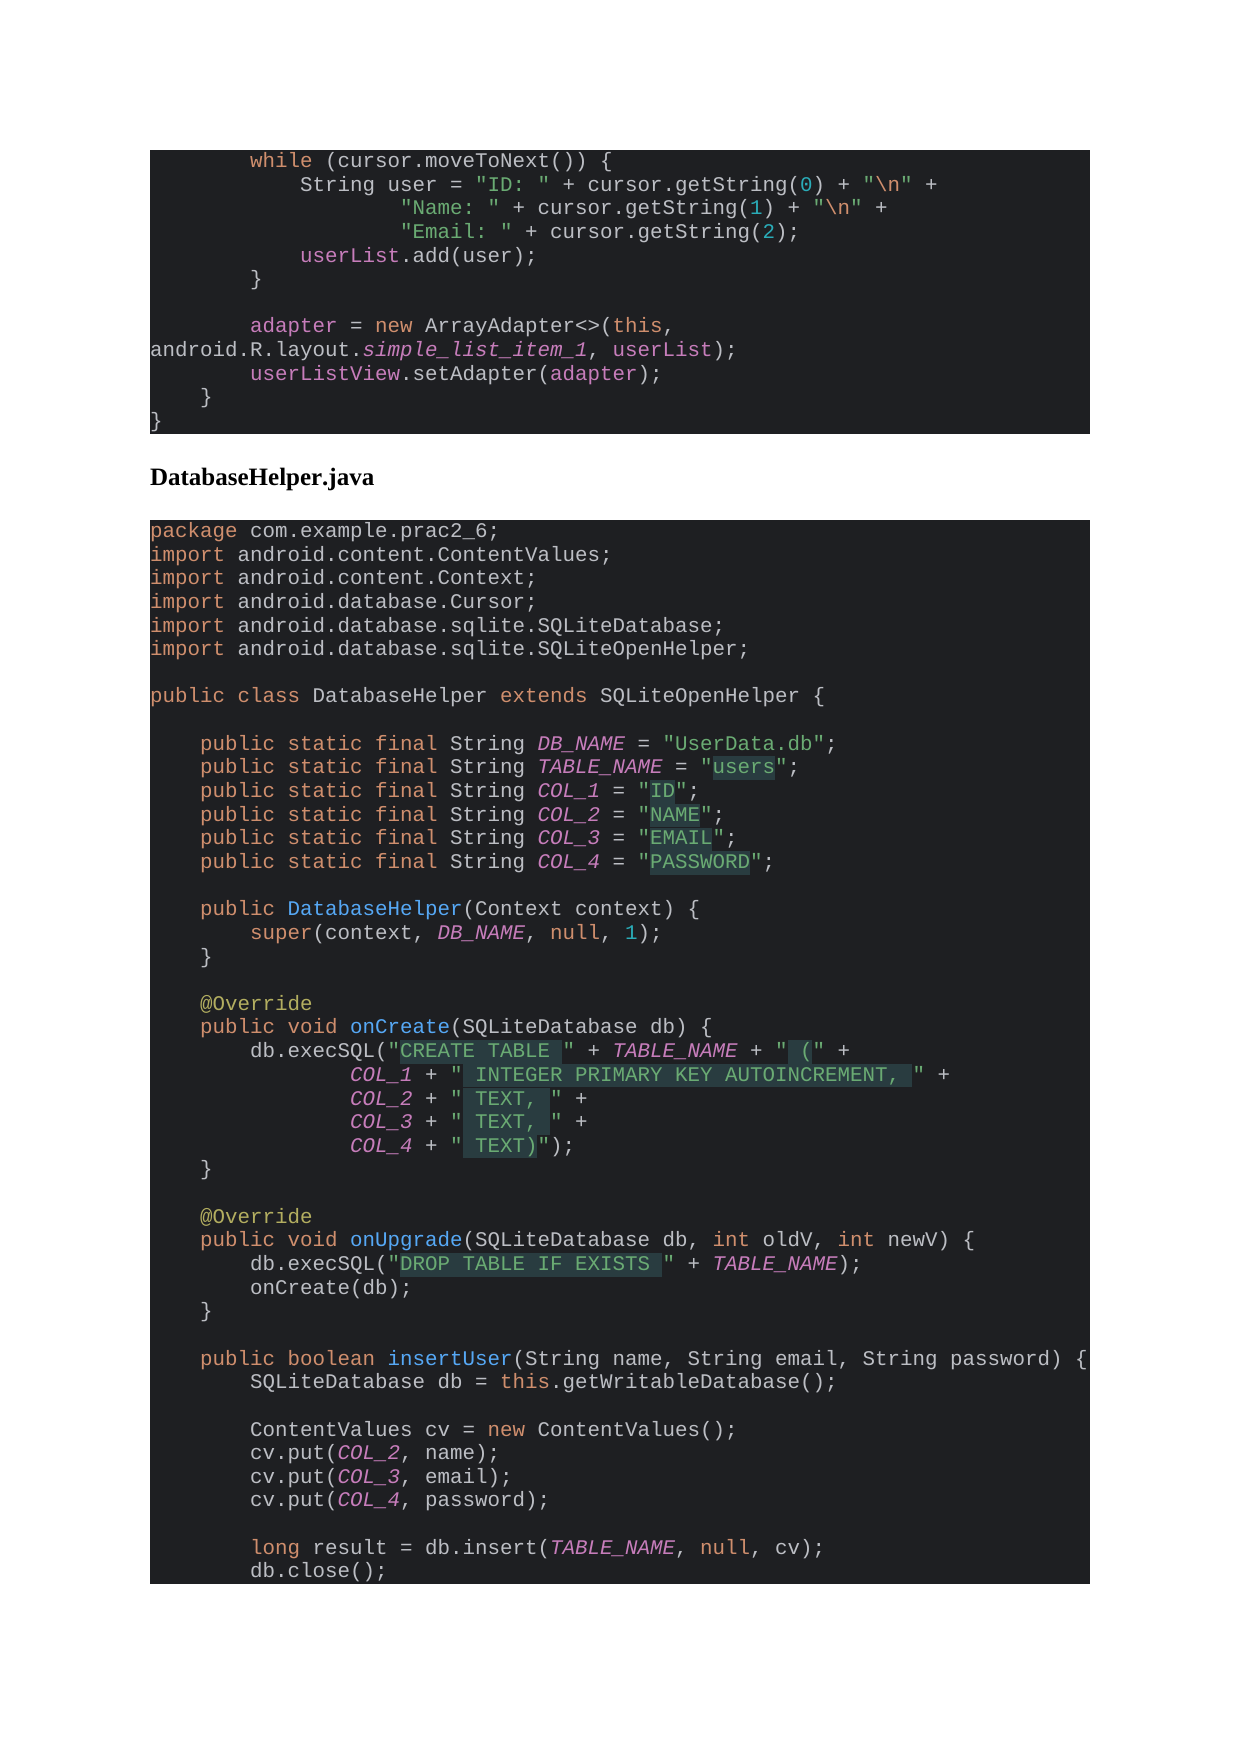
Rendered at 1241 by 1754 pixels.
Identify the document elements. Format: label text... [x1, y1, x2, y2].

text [150, 150, 1090, 434]
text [150, 520, 1090, 1584]
text DatabaseHelper.java [150, 462, 1090, 491]
